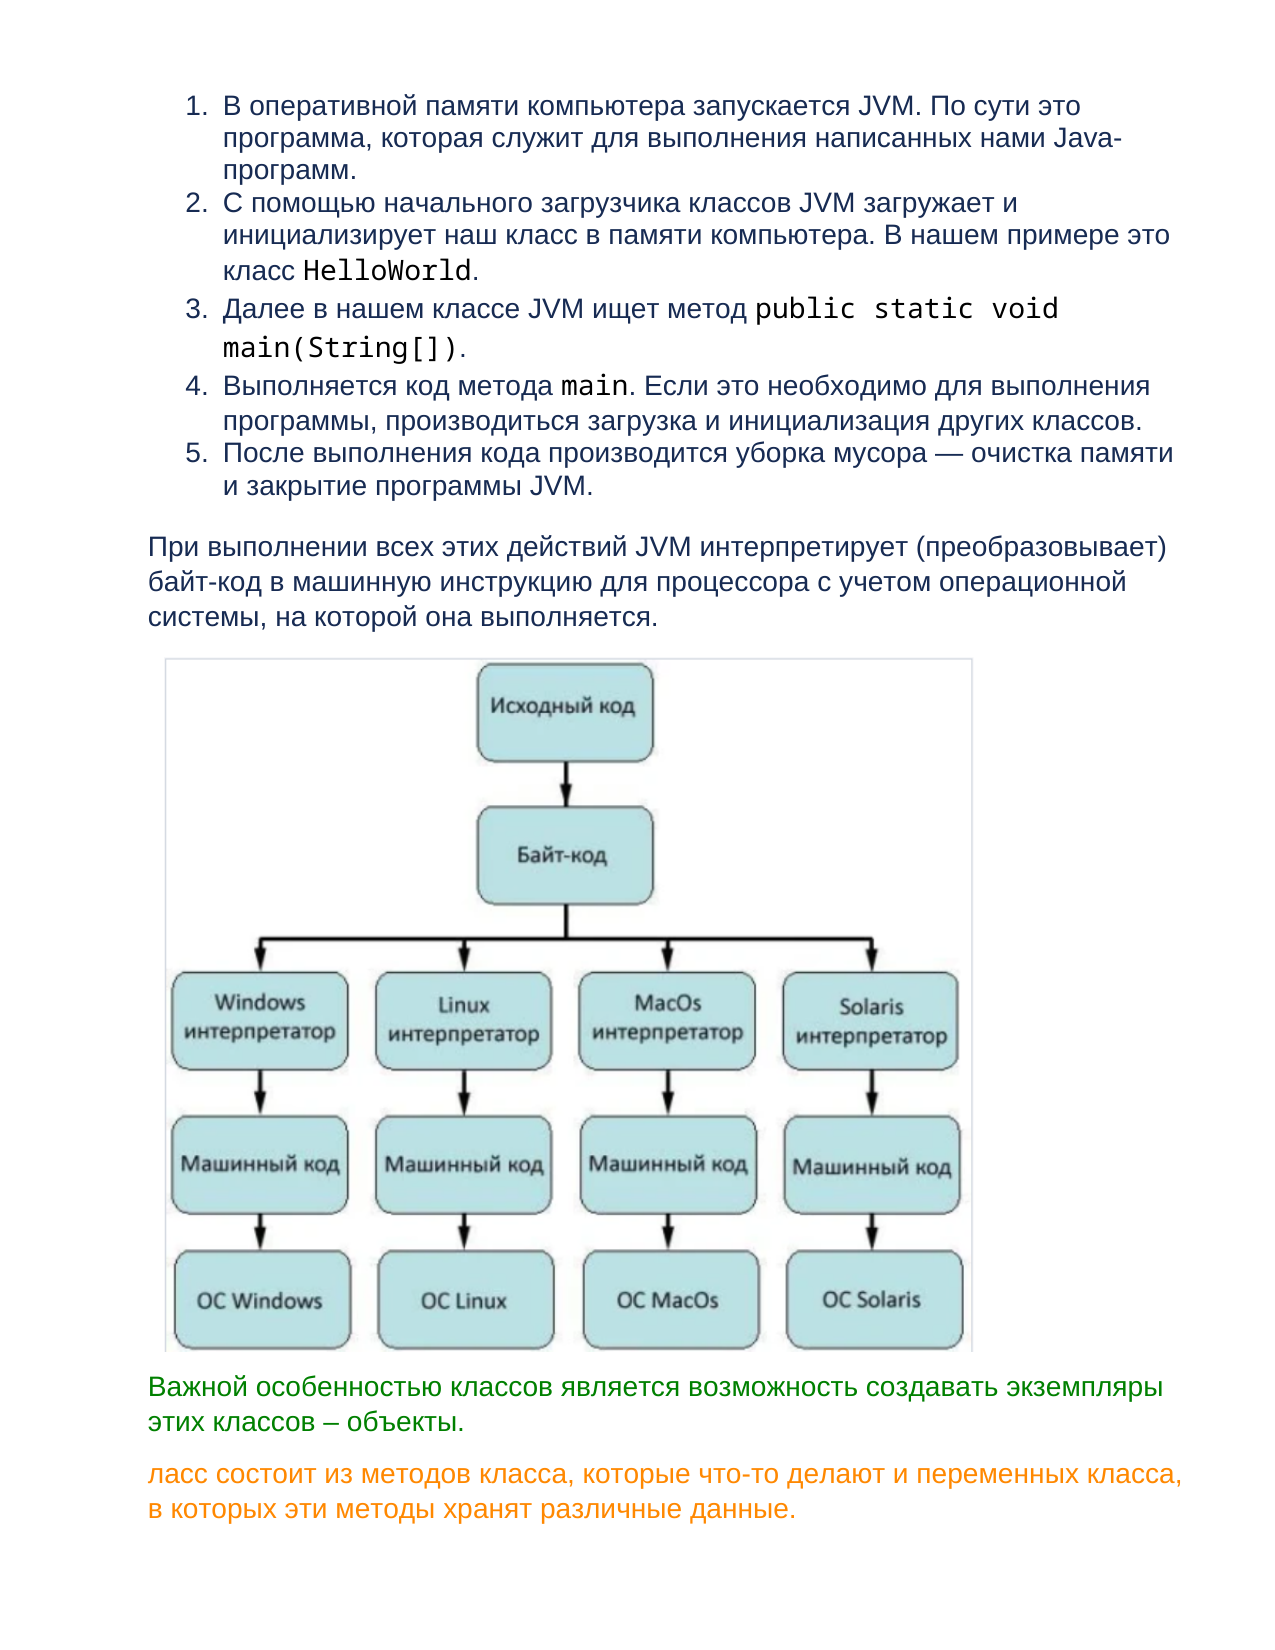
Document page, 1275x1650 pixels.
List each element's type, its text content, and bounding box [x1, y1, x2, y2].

text Важной особенностью классов является возможность создавать экземпляры этих классов – объекты. [148, 1370, 1186, 1438]
list С помощью начального загрузчика классов JVM загружает и инициализирует наш класс в памяти компьютера. В нашем примере это класс HelloWorld. [185, 186, 1186, 289]
picture [147, 651, 980, 1352]
list Далее в нашем классе JVM ищет метод public static void main(String[]). [185, 289, 1186, 366]
list В оперативной памяти компьютера запускается JVM. По сути это программа, которая служит для выполнения написанных нами Java-программ. [185, 88, 1186, 186]
list После выполнения кода производится уборка мусора — очистка памяти и закрытие программы JVM. [185, 436, 1186, 501]
text При выполнении всех этих действий JVM интерпретирует (преобразовывает) байт-код в машинную инструкцию для процессора с учетом операционной системы, на которой она выполняется. [148, 530, 1186, 632]
text ласс состоит из методов класса, которые что-то делают и переменных класса, в которых эти методы хранят различные данные. [148, 1457, 1186, 1524]
list Выполняется код метода main. Если это необходимо для выполнения программы, производиться загрузка и инициализация других классов. [185, 366, 1186, 436]
